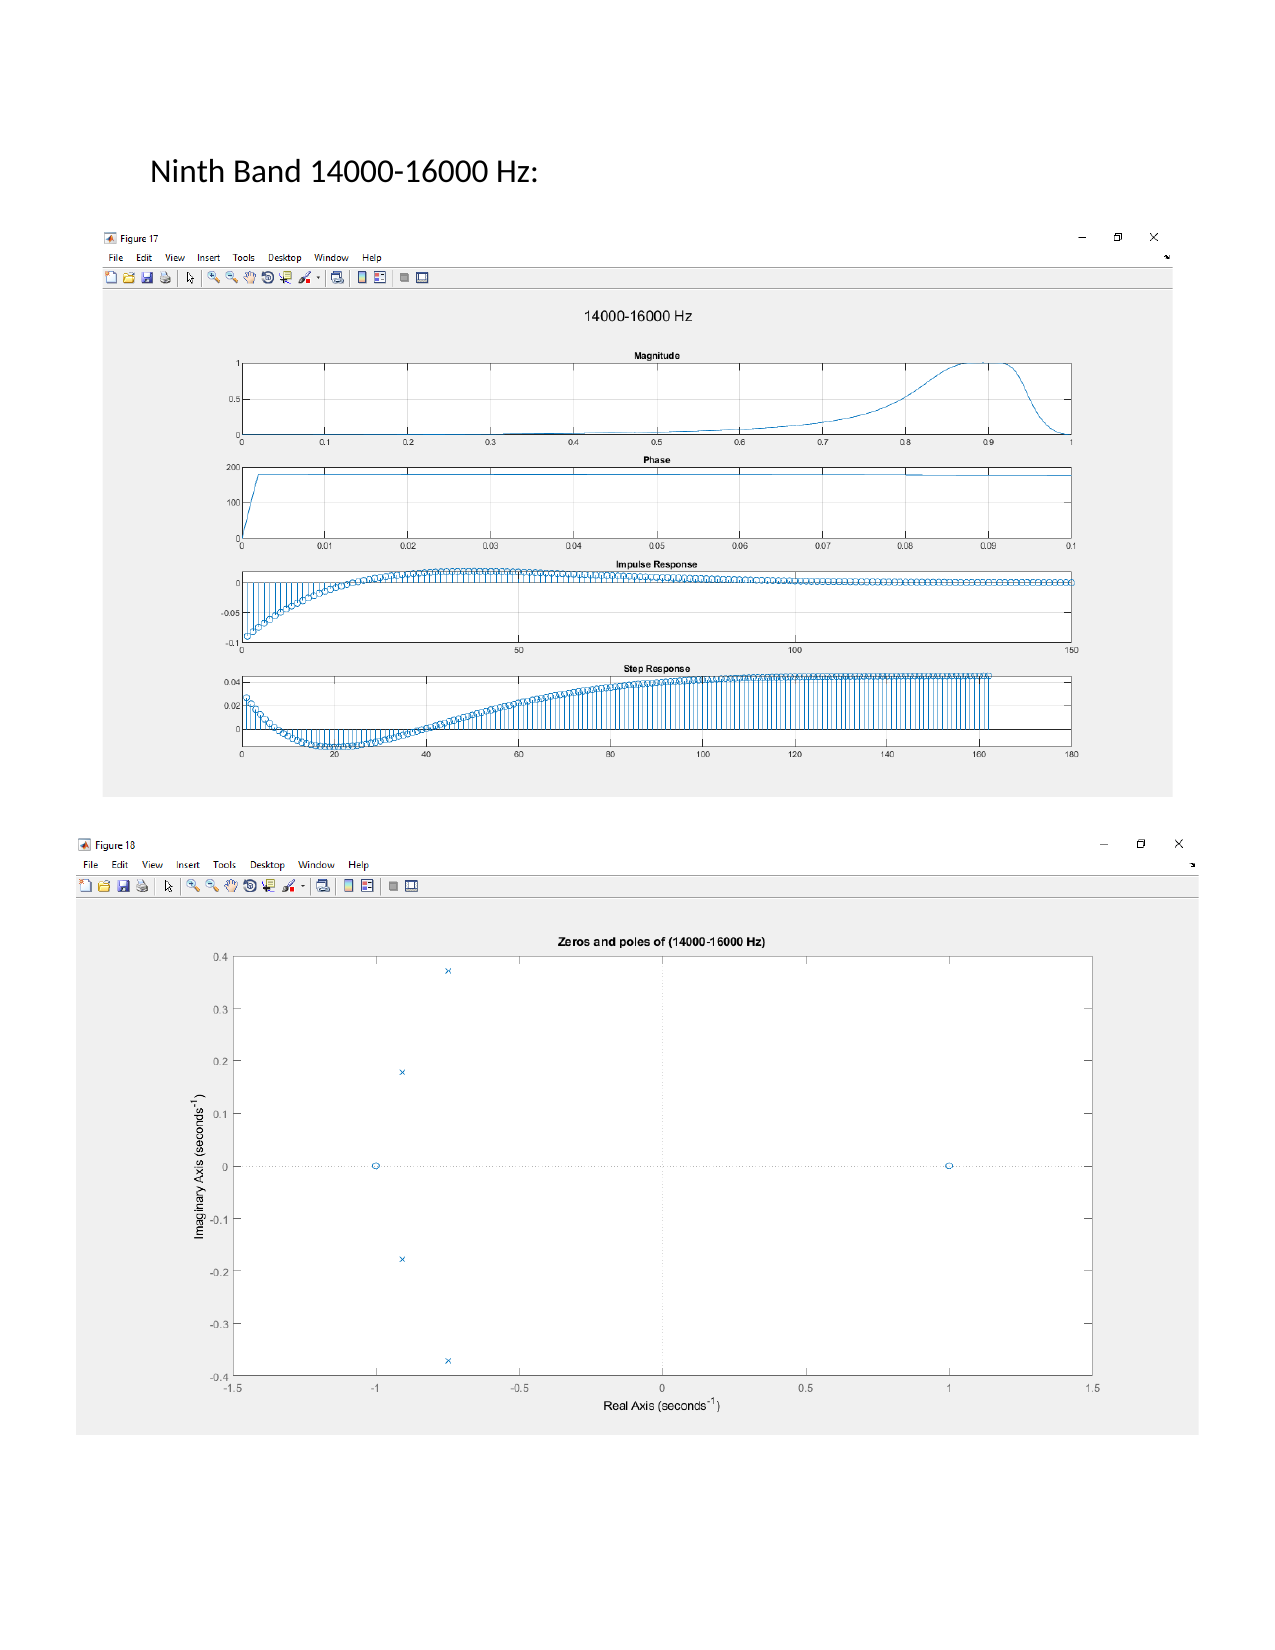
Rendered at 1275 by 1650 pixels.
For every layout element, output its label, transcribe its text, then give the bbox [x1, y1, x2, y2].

text Ninth Band 14000-16000 Hz: [150, 150, 1125, 191]
picture [76, 835, 1199, 1435]
picture [102, 229, 1173, 797]
